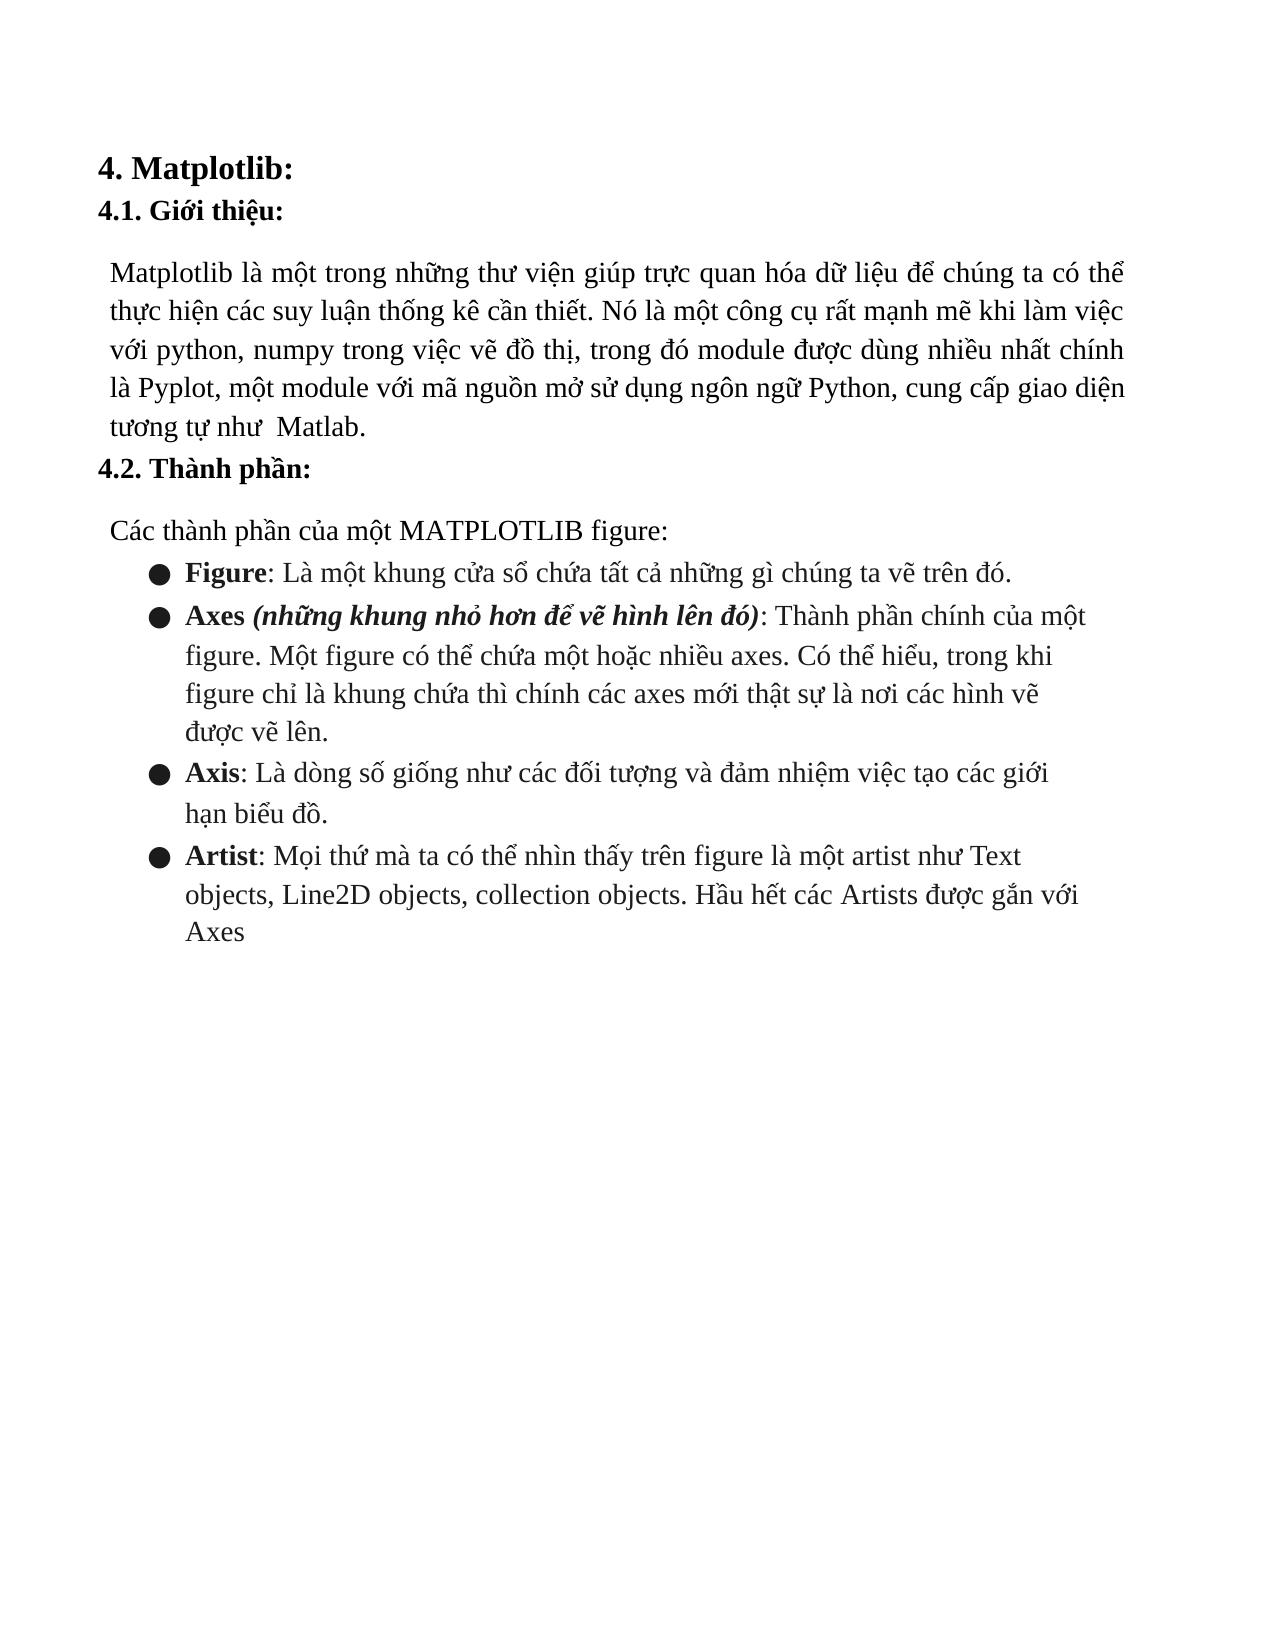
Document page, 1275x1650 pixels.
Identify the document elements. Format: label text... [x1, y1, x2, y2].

list Axes (những khung nhỏ hơn để vẽ hình lên đó): Thành phần chính của một figure. Một figure có thể chứa một hoặc nhiều axes. Có thể hiểu, trong khi figure chỉ là khung chứa thì chính các axes mới thật sự là nơi các hình vẽ được vẽ lên. [147, 595, 1101, 747]
subtitle 4.1. Giới thiệu: [98, 193, 1152, 227]
text Matplotlib là một trong những thư viện giúp trực quan hóa dữ liệu để chúng ta có thể thực hiện các suy luận thống kê cần thiết. Nó là một công cụ rất mạnh mẽ khi làm việc với python, numpy trong việc vẽ đồ thị, trong đó module được dùng nhiều nhất chính là Pyplot, một module với mã nguồn mở sử dụng ngôn ngữ Python, cung cấp giao diện tương tự như Matlab. [109, 255, 1125, 442]
list Artist: Mọi thứ mà ta có thể nhìn thấy trên figure là một artist như Text objects, Line2D objects, collection objects. Hầu hết các Artists được gắn với Axes [147, 835, 1092, 948]
list Figure: Là một khung cửa sổ chứa tất cả những gì chúng ta vẽ trên đó. [147, 552, 1152, 590]
subtitle 4.2. Thành phần: [98, 452, 1152, 485]
subtitle 4. Matplotlib: [98, 148, 1152, 186]
list Axis: Là dòng số giống như các đối tượng và đảm nhiệm việc tạo các giới hạn biểu đồ. [147, 752, 1072, 829]
text Các thành phần của một MATPLOTLIB figure: [109, 513, 1152, 547]
